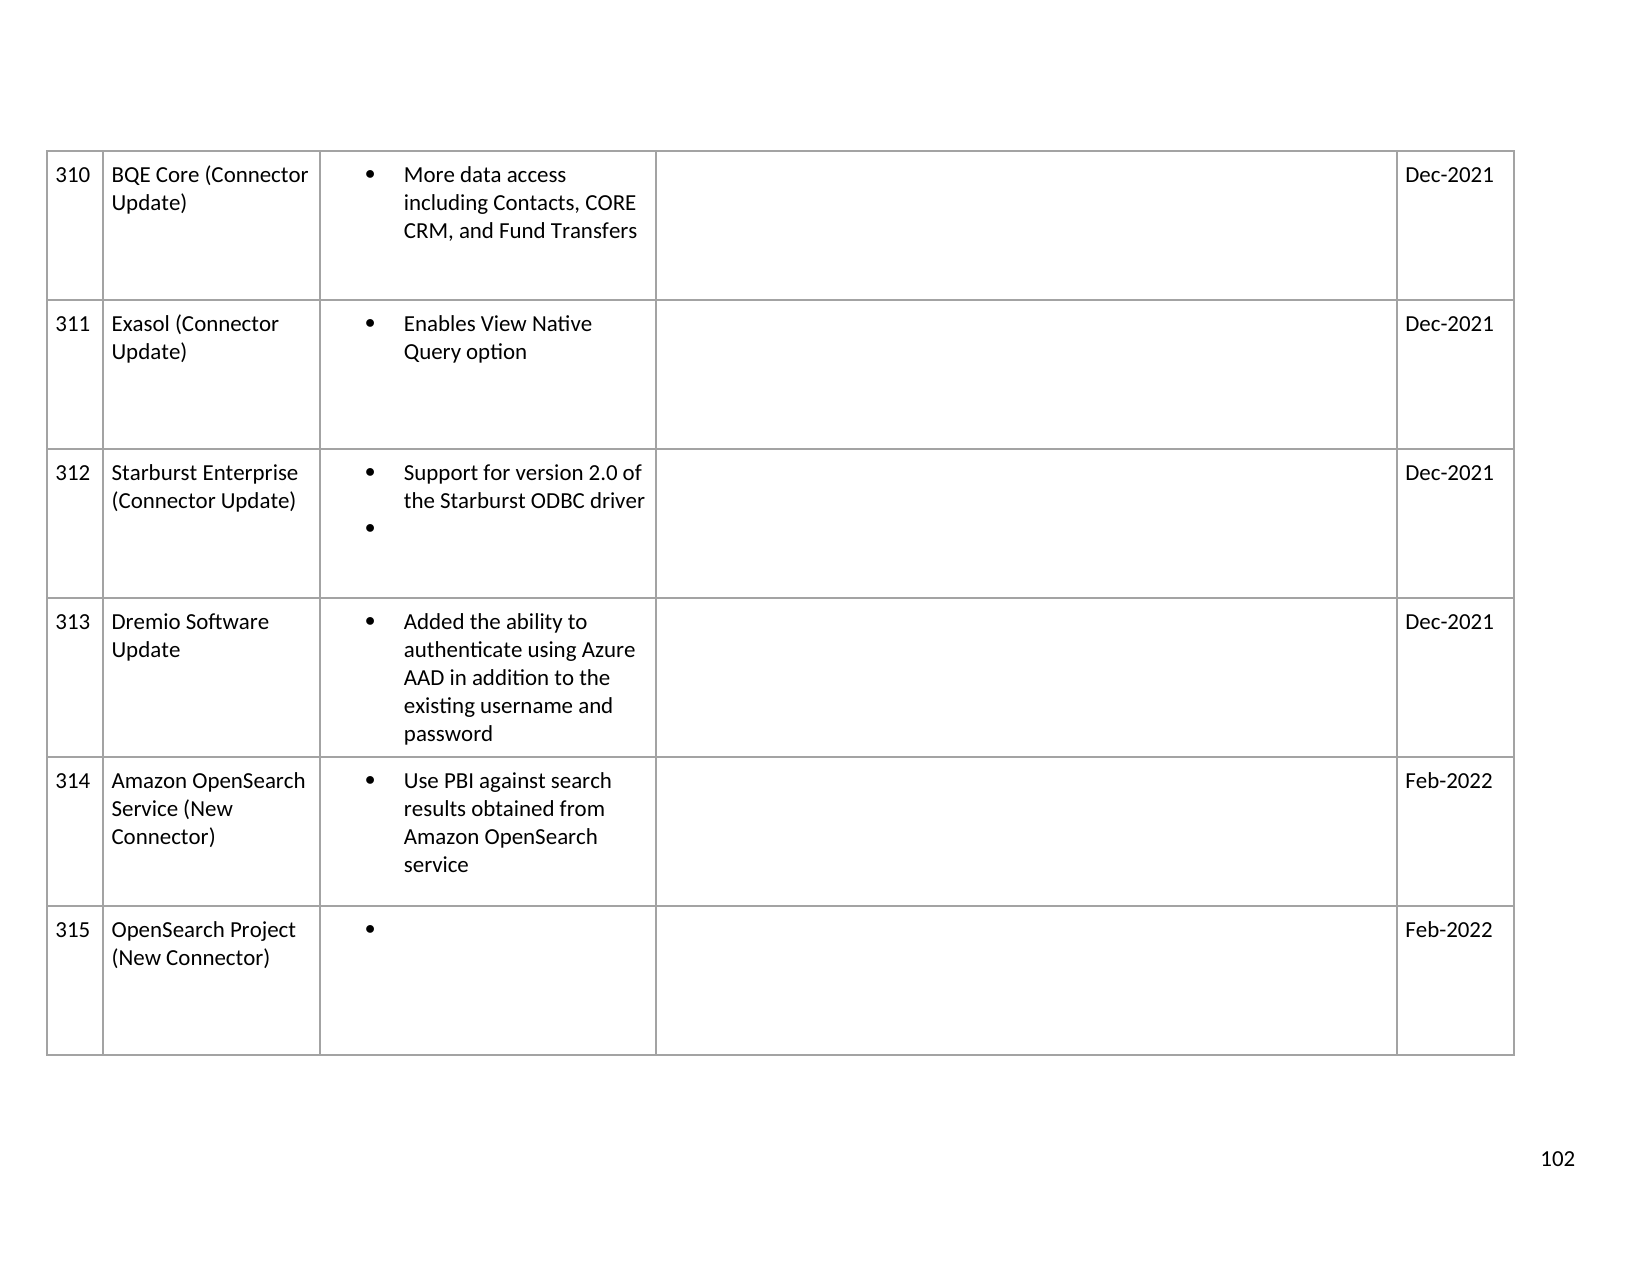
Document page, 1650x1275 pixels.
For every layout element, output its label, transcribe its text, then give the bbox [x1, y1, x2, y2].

table_cell Amazon OpenSearch Service (New Connector) [104, 758, 319, 905]
table_cell [657, 907, 1396, 1054]
table_cell Added the ability to authenticate using Azure AAD in addition to the existing username and password [321, 599, 655, 756]
table_cell More data access including Contacts, CORE CRM, and Fund Transfers [321, 152, 655, 299]
table_cell OpenSearch Project (New Connector) [104, 907, 319, 1054]
table_cell 310 [48, 152, 102, 299]
table_cell Enables View Native Query option [321, 301, 655, 448]
table_cell [657, 450, 1396, 597]
table_cell Feb-2022 [1398, 758, 1513, 905]
table_cell 312 [48, 450, 102, 597]
table_cell BQE Core (Connector Update) [104, 152, 319, 299]
table_cell 315 [48, 907, 102, 1054]
table_cell Dec-2021 [1398, 450, 1513, 597]
table_cell [657, 301, 1396, 448]
table_cell Dremio Software Update [104, 599, 319, 756]
table_cell 314 [48, 758, 102, 905]
table_cell [657, 758, 1396, 905]
table_cell [321, 907, 655, 1054]
table_cell [657, 599, 1396, 756]
table_cell Dec-2021 [1398, 599, 1513, 756]
table_cell Use PBI against search results obtained from Amazon OpenSearch service [321, 758, 655, 905]
table_cell 313 [48, 599, 102, 756]
table_cell Support for version 2.0 of the Starburst ODBC driver [321, 450, 655, 597]
table_cell Feb-2022 [1398, 907, 1513, 1054]
table_cell Starburst Enterprise (Connector Update) [104, 450, 319, 597]
table_cell Dec-2021 [1398, 301, 1513, 448]
table_cell Dec-2021 [1398, 152, 1513, 299]
table_cell 311 [48, 301, 102, 448]
table_cell Exasol (Connector Update) [104, 301, 319, 448]
table_cell [657, 152, 1396, 299]
